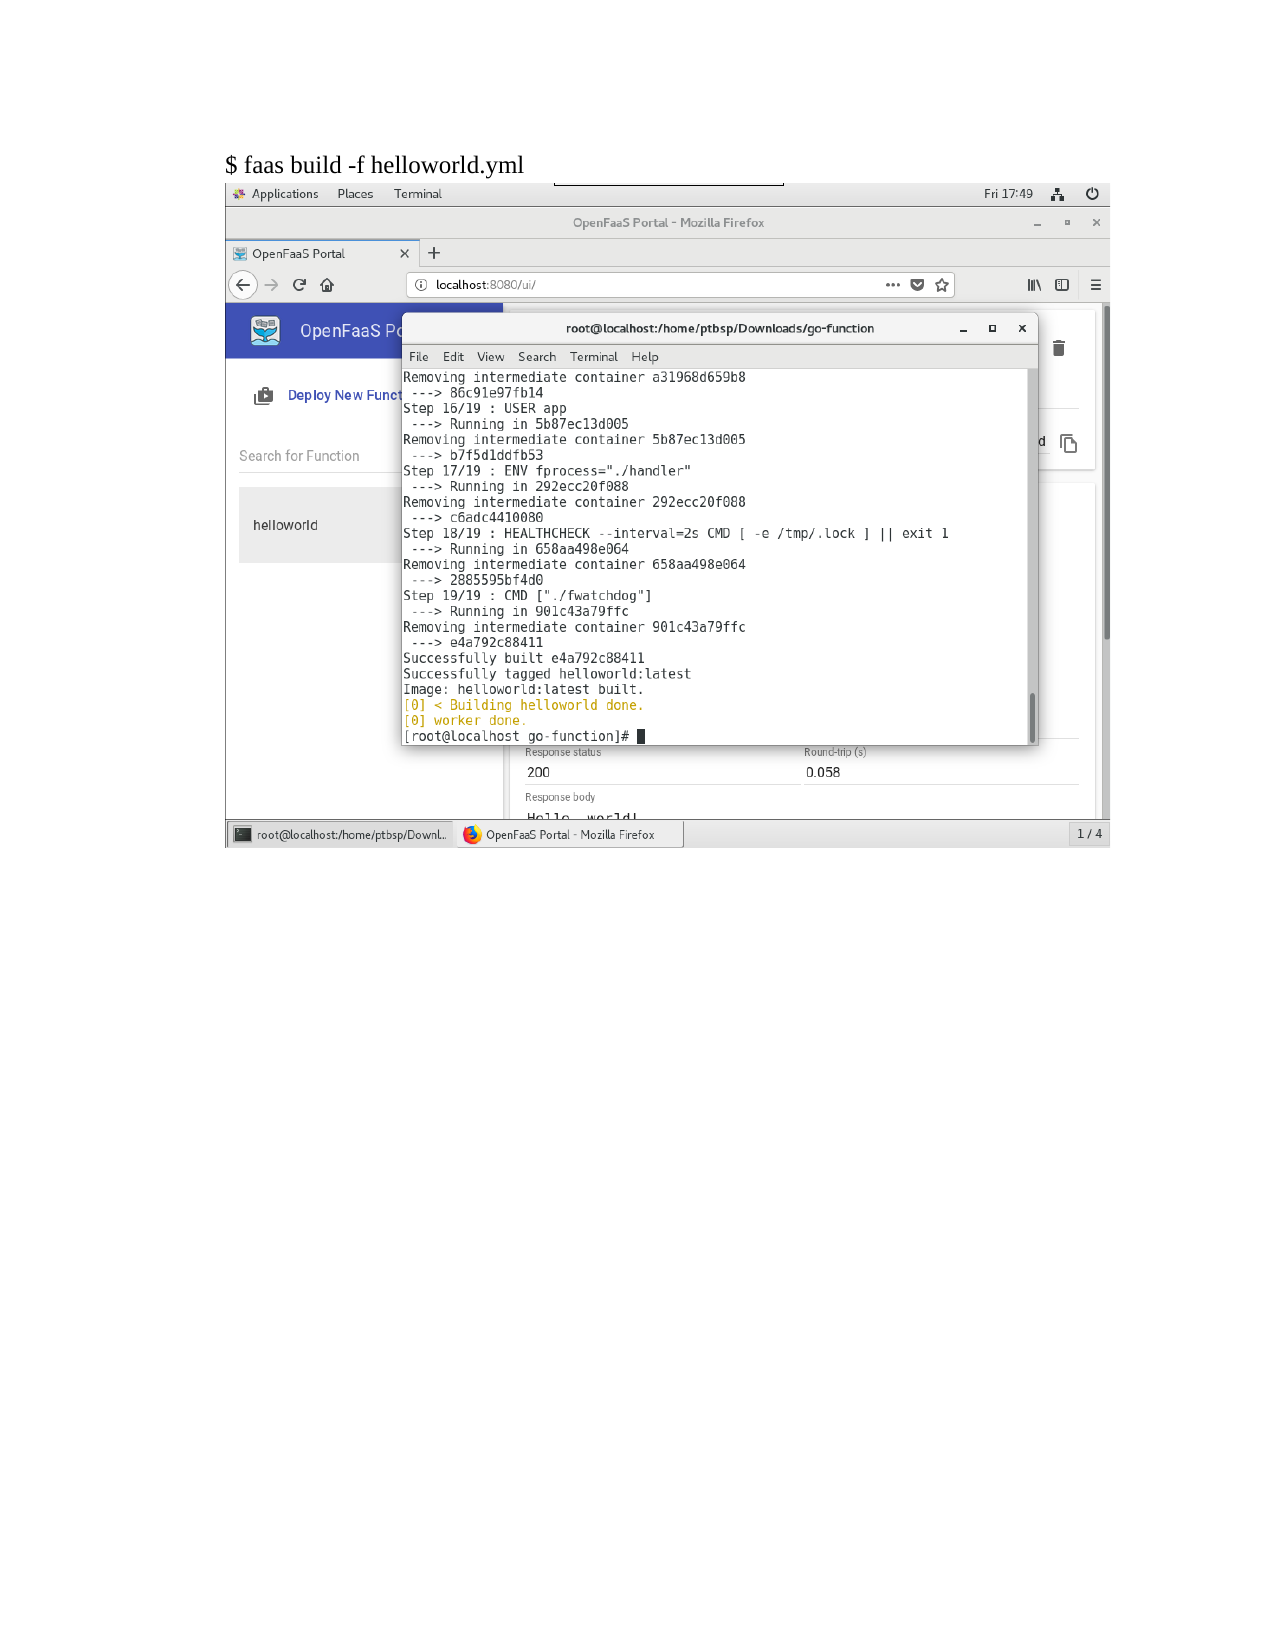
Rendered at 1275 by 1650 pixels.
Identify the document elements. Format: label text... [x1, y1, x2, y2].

picture [225, 183, 1110, 848]
list $ faas build -f helloworld.yml [225, 150, 1125, 179]
